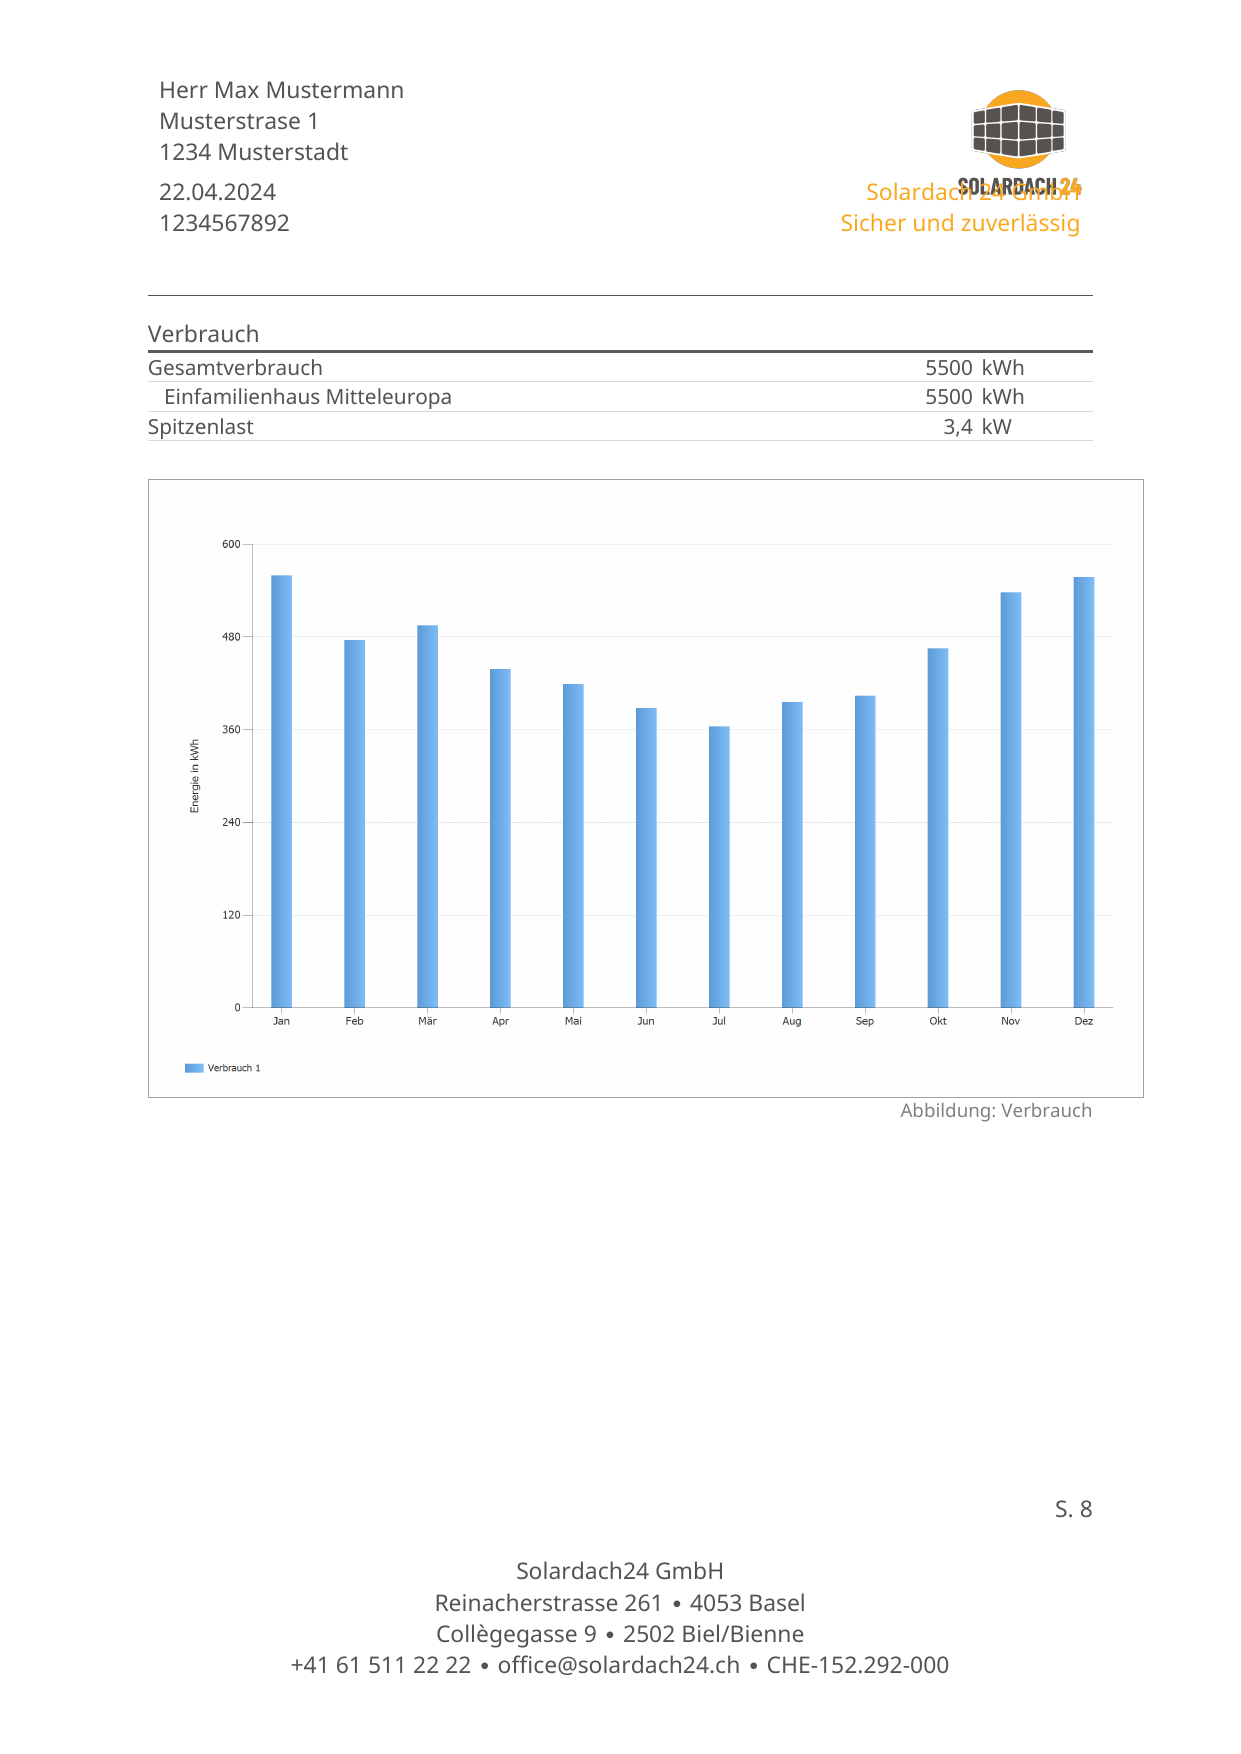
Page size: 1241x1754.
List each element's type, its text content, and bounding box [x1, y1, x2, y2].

text Verbrauch [148, 318, 1093, 350]
table_cell kWh [979, 382, 1093, 411]
table_cell 3,4 [671, 412, 978, 440]
table_header kWh [979, 353, 1093, 381]
picture [950, 73, 1088, 212]
table_header Gesamtverbrauch [148, 353, 671, 381]
table_cell 5500 [671, 382, 978, 411]
picture [149, 480, 1143, 1097]
text Abbildung: Verbrauch [148, 1098, 1093, 1123]
table_cell Einfamilienhaus Mitteleuropa [148, 382, 671, 411]
table_header 5500 [671, 353, 978, 381]
table_cell kW [979, 412, 1093, 440]
table_cell Spitzenlast [148, 412, 671, 440]
